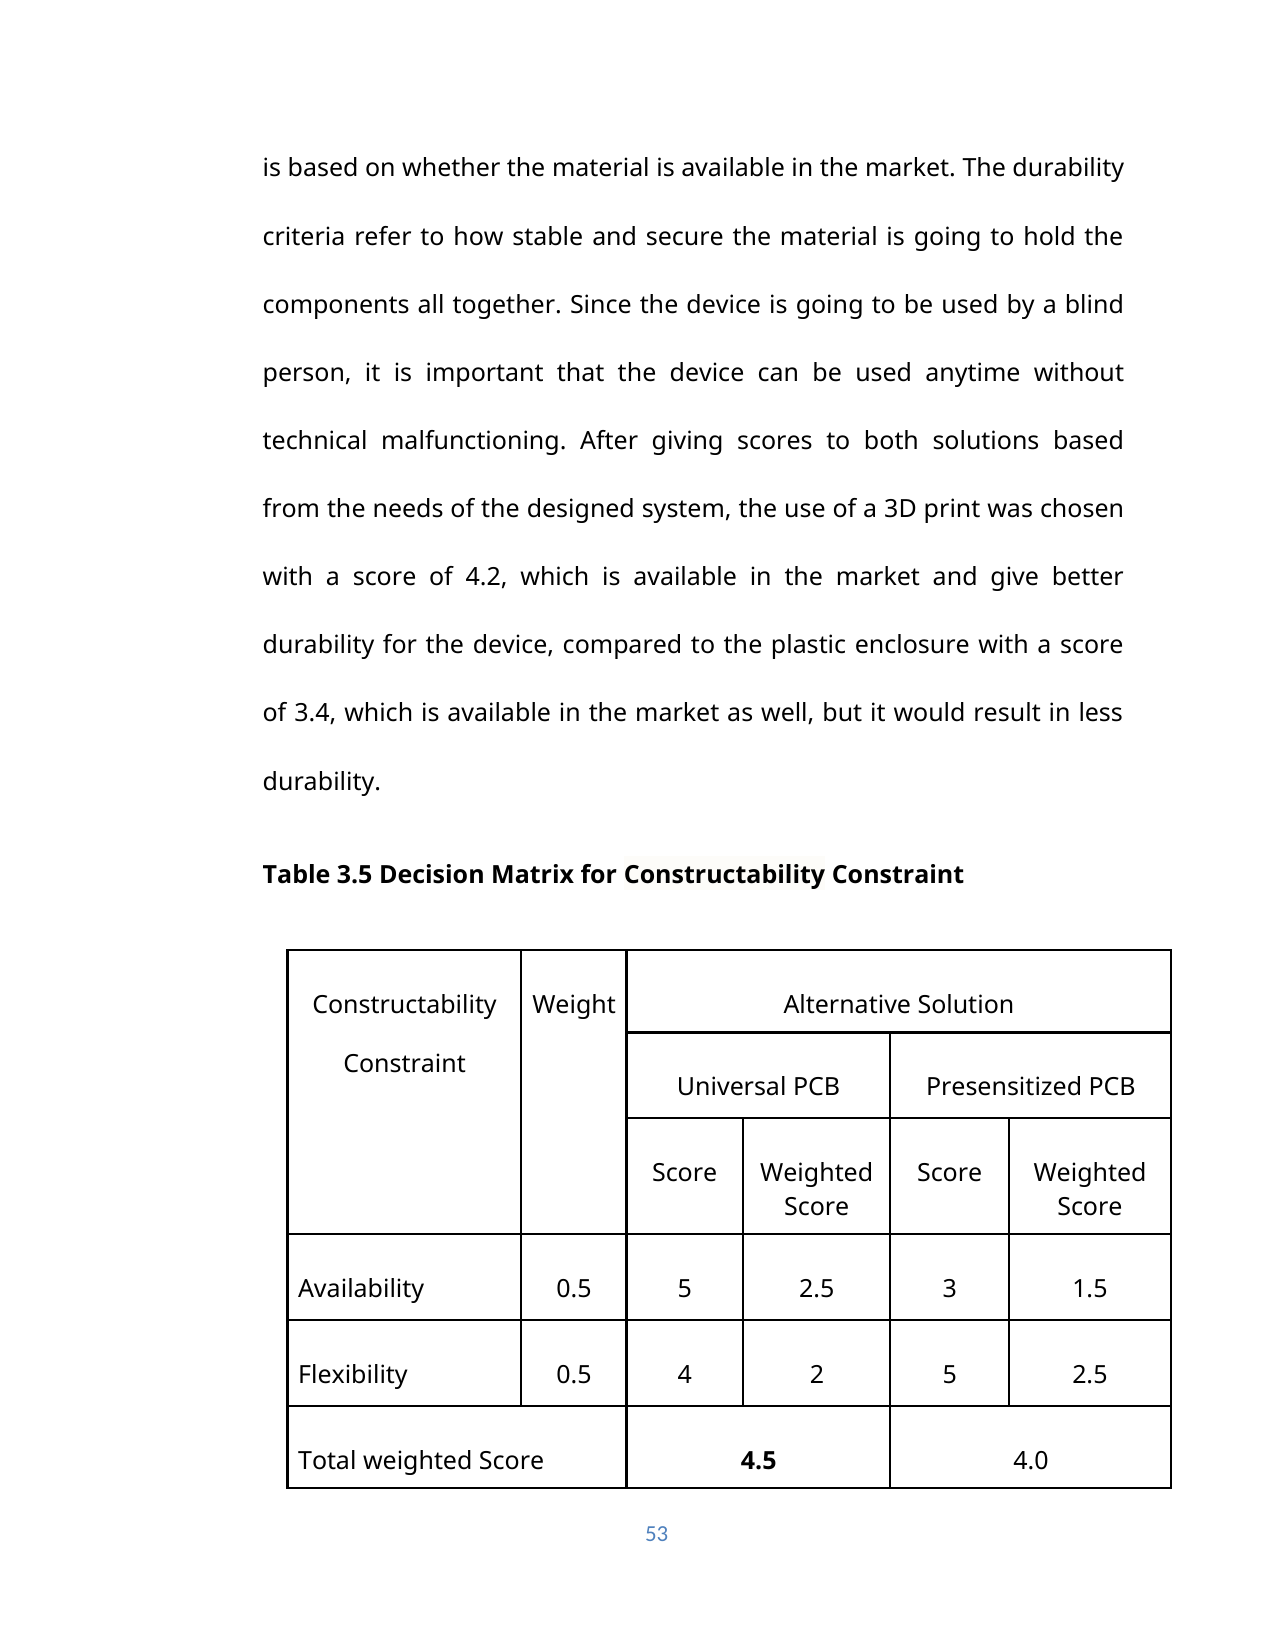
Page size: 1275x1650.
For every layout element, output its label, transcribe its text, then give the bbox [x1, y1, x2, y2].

table_cell 4 [628, 1321, 742, 1405]
table_cell Score [628, 1119, 742, 1233]
text Table 3.5 Decision Matrix for Constructability Constraint [825, 856, 1125, 890]
table_cell Total weighted Score [289, 1407, 625, 1487]
text Table 3.5 Decision Matrix for Constructability Constraint [187, 856, 624, 890]
table_cell 2 [744, 1321, 889, 1405]
table_cell Presensitized PCB [891, 1034, 1170, 1117]
table_header Constructability Constraint [289, 951, 520, 1233]
table_header Weight [522, 951, 625, 1233]
table_cell Weighted Score [1010, 1119, 1170, 1233]
table_cell Weighted Score [744, 1119, 889, 1233]
table_cell 2.5 [1010, 1321, 1170, 1405]
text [262, 150, 1125, 797]
table_cell Flexibility [289, 1321, 520, 1405]
table_header Alternative Solution [628, 951, 1170, 1031]
table_cell Universal PCB [628, 1034, 889, 1117]
table_cell 2.5 [744, 1235, 889, 1319]
table_cell 4.0 [891, 1407, 1170, 1487]
table_cell 0.5 [522, 1321, 625, 1405]
table_cell Availability [289, 1235, 520, 1319]
table_cell 1.5 [1010, 1235, 1170, 1319]
table_cell 0.5 [522, 1235, 625, 1319]
table_cell 3 [891, 1235, 1008, 1319]
table_cell 5 [628, 1235, 742, 1319]
table_cell 5 [891, 1321, 1008, 1405]
table_cell Score [891, 1119, 1008, 1233]
table_cell 4.5 [628, 1407, 889, 1487]
